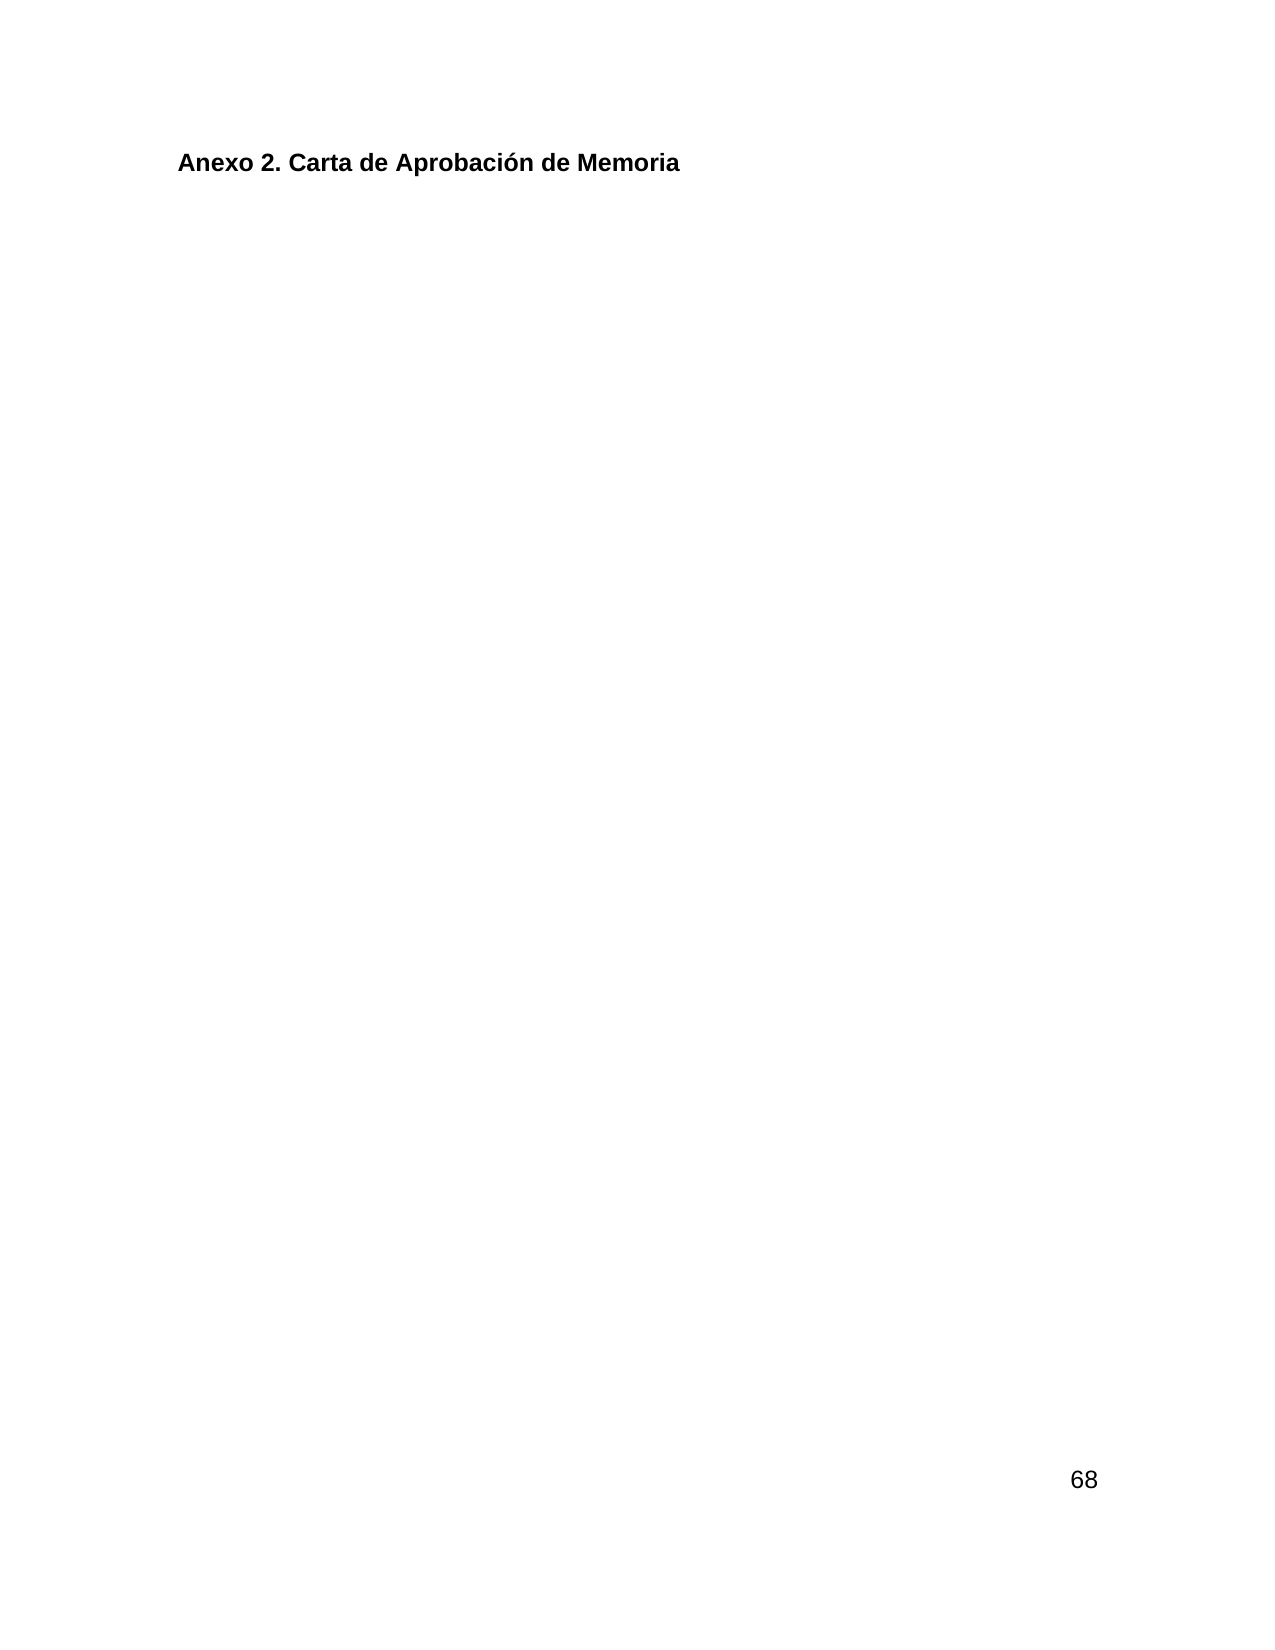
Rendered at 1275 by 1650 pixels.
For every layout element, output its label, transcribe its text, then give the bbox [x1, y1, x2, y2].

subtitle Anexo 2. Carta de Aprobación de Memoria [177, 148, 1098, 176]
